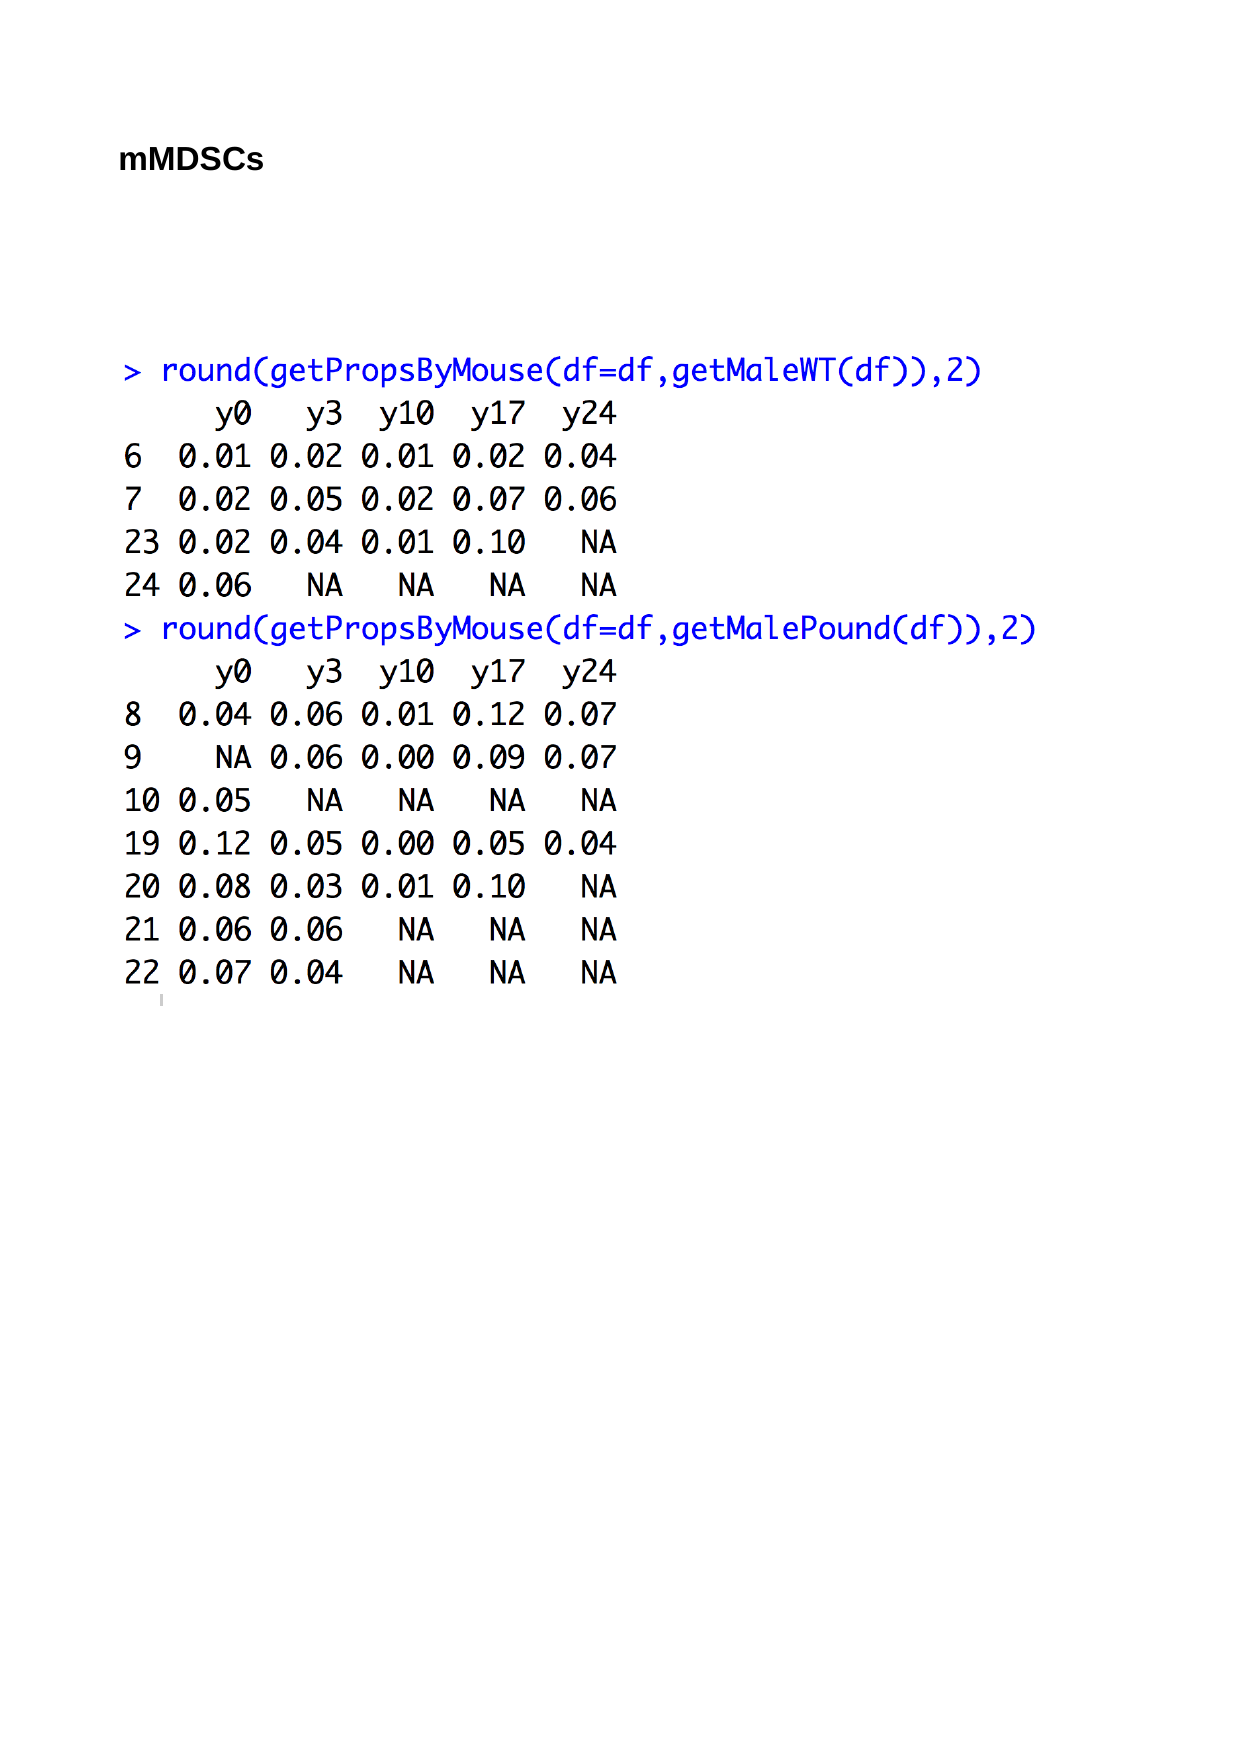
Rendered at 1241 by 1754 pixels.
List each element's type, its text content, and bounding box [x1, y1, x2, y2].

picture [118, 348, 1123, 1006]
subtitle mMDSCs [118, 139, 1122, 177]
